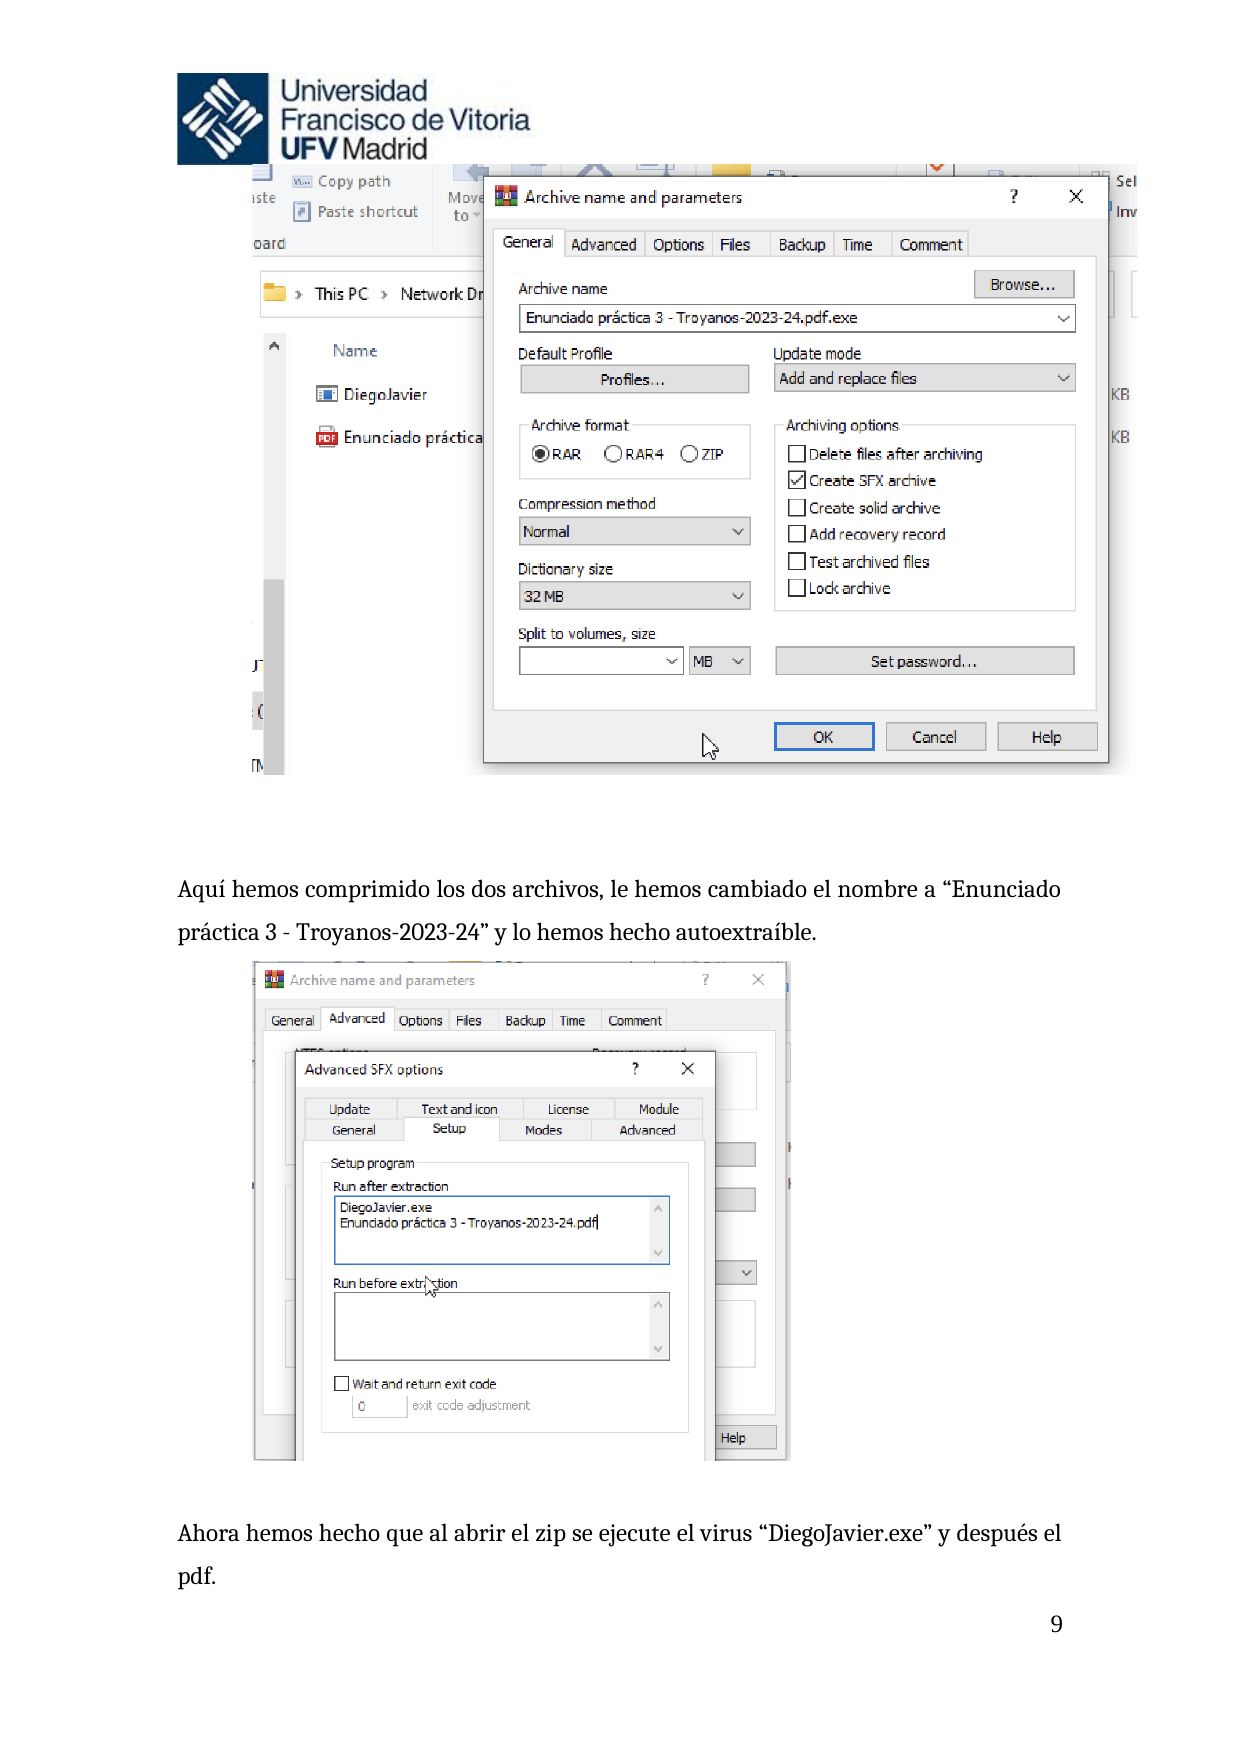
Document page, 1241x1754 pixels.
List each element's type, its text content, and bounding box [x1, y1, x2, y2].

text Ahora hemos hecho que al abrir el zip se ejecute el virus “DiegoJavier.exe” y después el pdf. [177, 1475, 1063, 1590]
picture [177, 73, 1138, 775]
picture [252, 961, 792, 1461]
text Aquí hemos comprimido los dos archivos, le hemos cambiado el nombre a “Enunciado práctica 3 - Troyanos-2023-24” y lo hemos hecho autoextraíble. [177, 875, 1063, 947]
